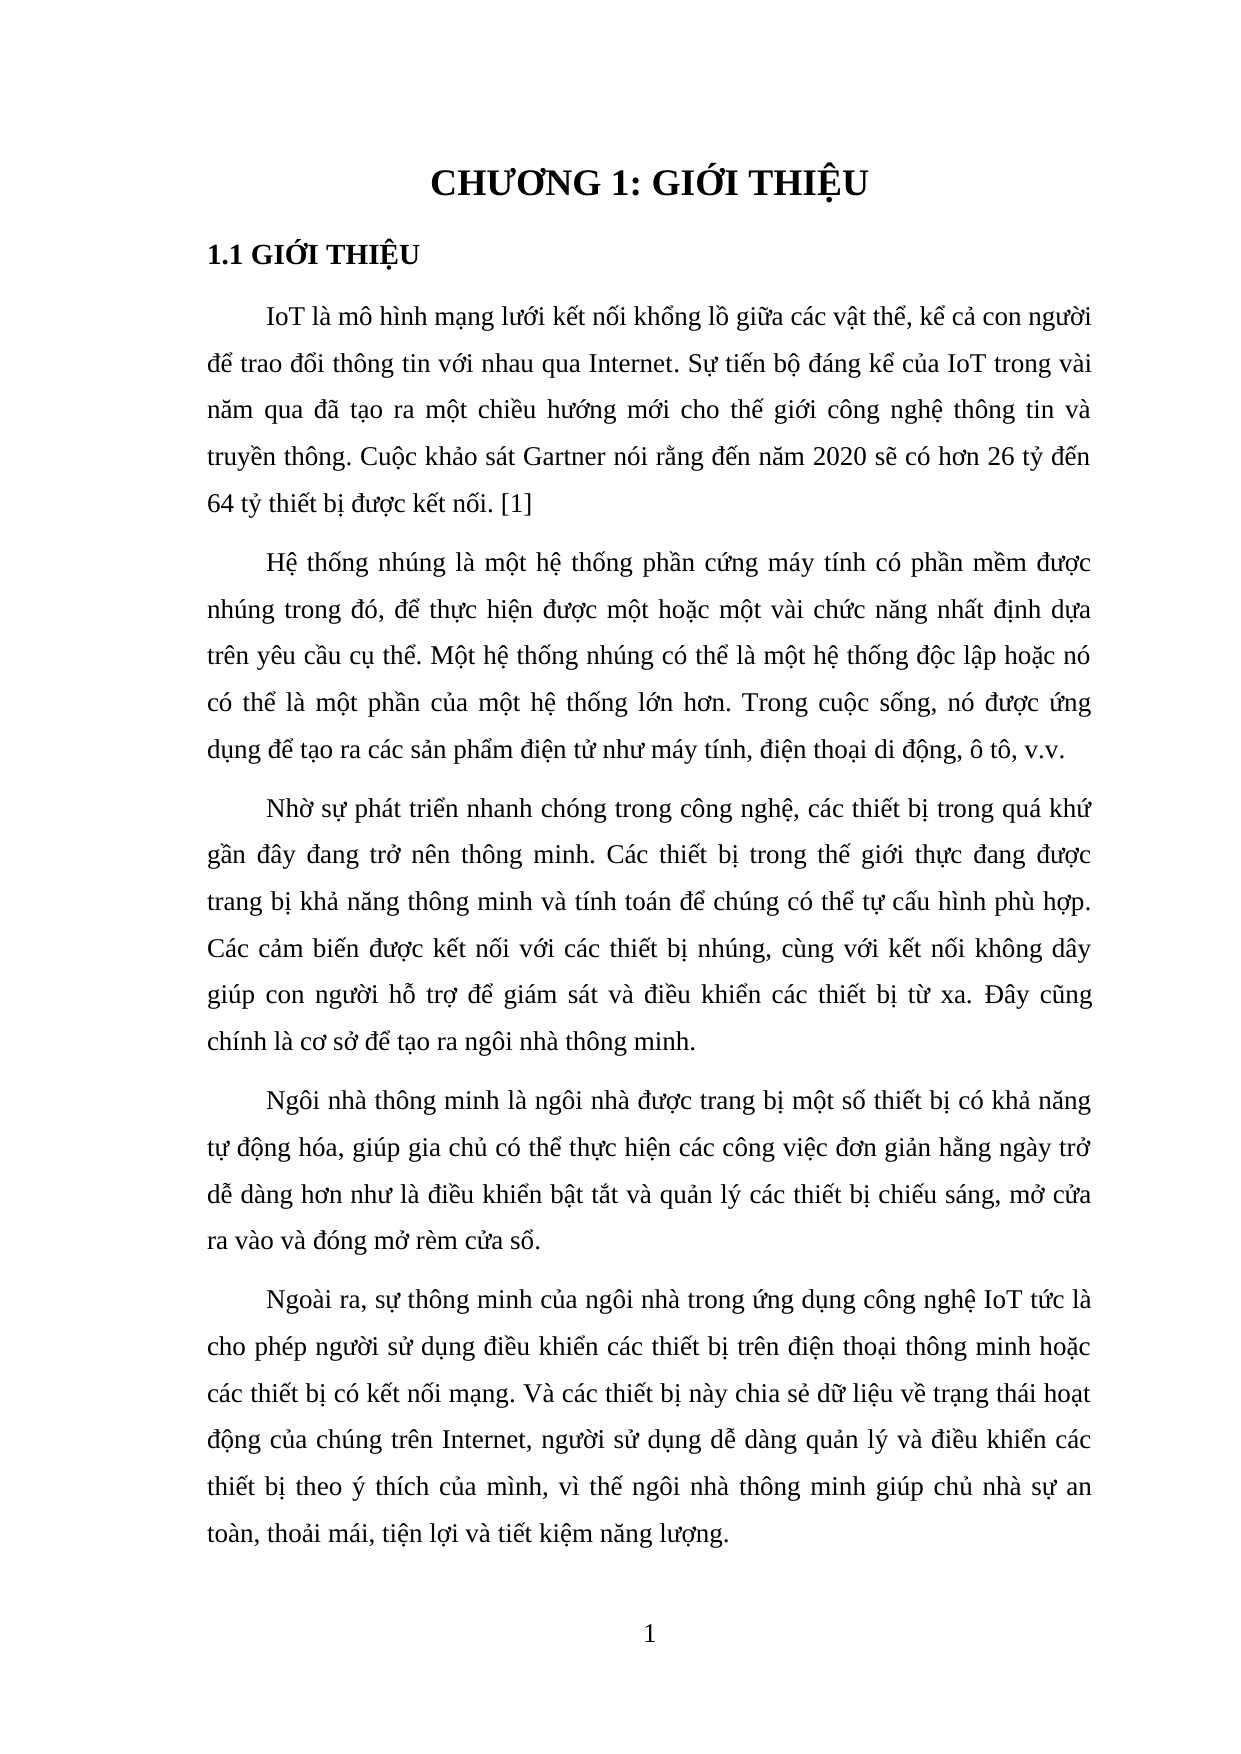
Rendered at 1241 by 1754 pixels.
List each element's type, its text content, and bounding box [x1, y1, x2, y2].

text Ngoài ra, sự thông minh của ngôi nhà trong ứng dụng công nghệ IoT tức là cho phép người sử dụng điều khiển các thiết bị trên điện thoại thông minh hoặc các thiết bị có kết nối mạng. Và các thiết bị này chia sẻ dữ liệu về trạng thái hoạt động của chúng trên Internet, người sử dụng dễ dàng quản lý và điều khiển các thiết bị theo ý thích của mình, vì thế ngôi nhà thông minh giúp chủ nhà sự an toàn, thoải mái, tiện lợi và tiết kiệm năng lượng. [207, 1283, 1092, 1548]
text Nhờ sự phát triển nhanh chóng trong công nghệ, các thiết bị trong quá khứ gần đây đang trở nên thông minh. Các thiết bị trong thế giới thực đang được trang bị khả năng thông minh và tính toán để chúng có thể tự cấu hình phù hợp. Các cảm biến được kết nối với các thiết bị nhúng, cùng với kết nối không dây giúp con người hỗ trợ để giám sát và điều khiển các thiết bị từ xa. Đây cũng chính là cơ sở để tạo ra ngôi nhà thông minh. [207, 792, 1092, 1056]
text Hệ thống nhúng là một hệ thống phần cứng máy tính có phần mềm được nhúng trong đó, để thực hiện được một hoặc một vài chức năng nhất định dựa trên yêu cầu cụ thể. Một hệ thống nhúng có thể là một hệ thống độc lập hoặc nó có thể là một phần của một hệ thống lớn hơn. Trong cuộc sống, nó được ứng dụng để tạo ra các sản phẩm điện tử như máy tính, điện thoại di động, ô tô, v.v. [207, 546, 1092, 764]
subtitle CHƯƠNG 1: GIỚI THIỆU [207, 160, 1092, 203]
subtitle 1.1 GIỚI THIỆU [207, 237, 1092, 271]
text IoT là mô hình mạng lưới kết nối khổng lồ giữa các vật thể, kể cả con người để trao đổi thông tin với nhau qua Internet. Sự tiến bộ đáng kể của IoT trong vài năm qua đã tạo ra một chiều hướng mới cho thế giới công nghệ thông tin và truyền thông. Cuộc khảo sát Gartner nói rằng đến năm 2020 sẽ có hơn 26 tỷ đến 64 tỷ thiết bị được kết nối. [207, 300, 1092, 518]
text Ngôi nhà thông minh là ngôi nhà được trang bị một số thiết bị có khả năng tự động hóa, giúp gia chủ có thể thực hiện các công việc đơn giản hằng ngày trở dễ dàng hơn như là điều khiển bật tắt và quản lý các thiết bị chiếu sáng, mở cửa ra vào và đóng mở rèm cửa sổ. [207, 1084, 1092, 1256]
